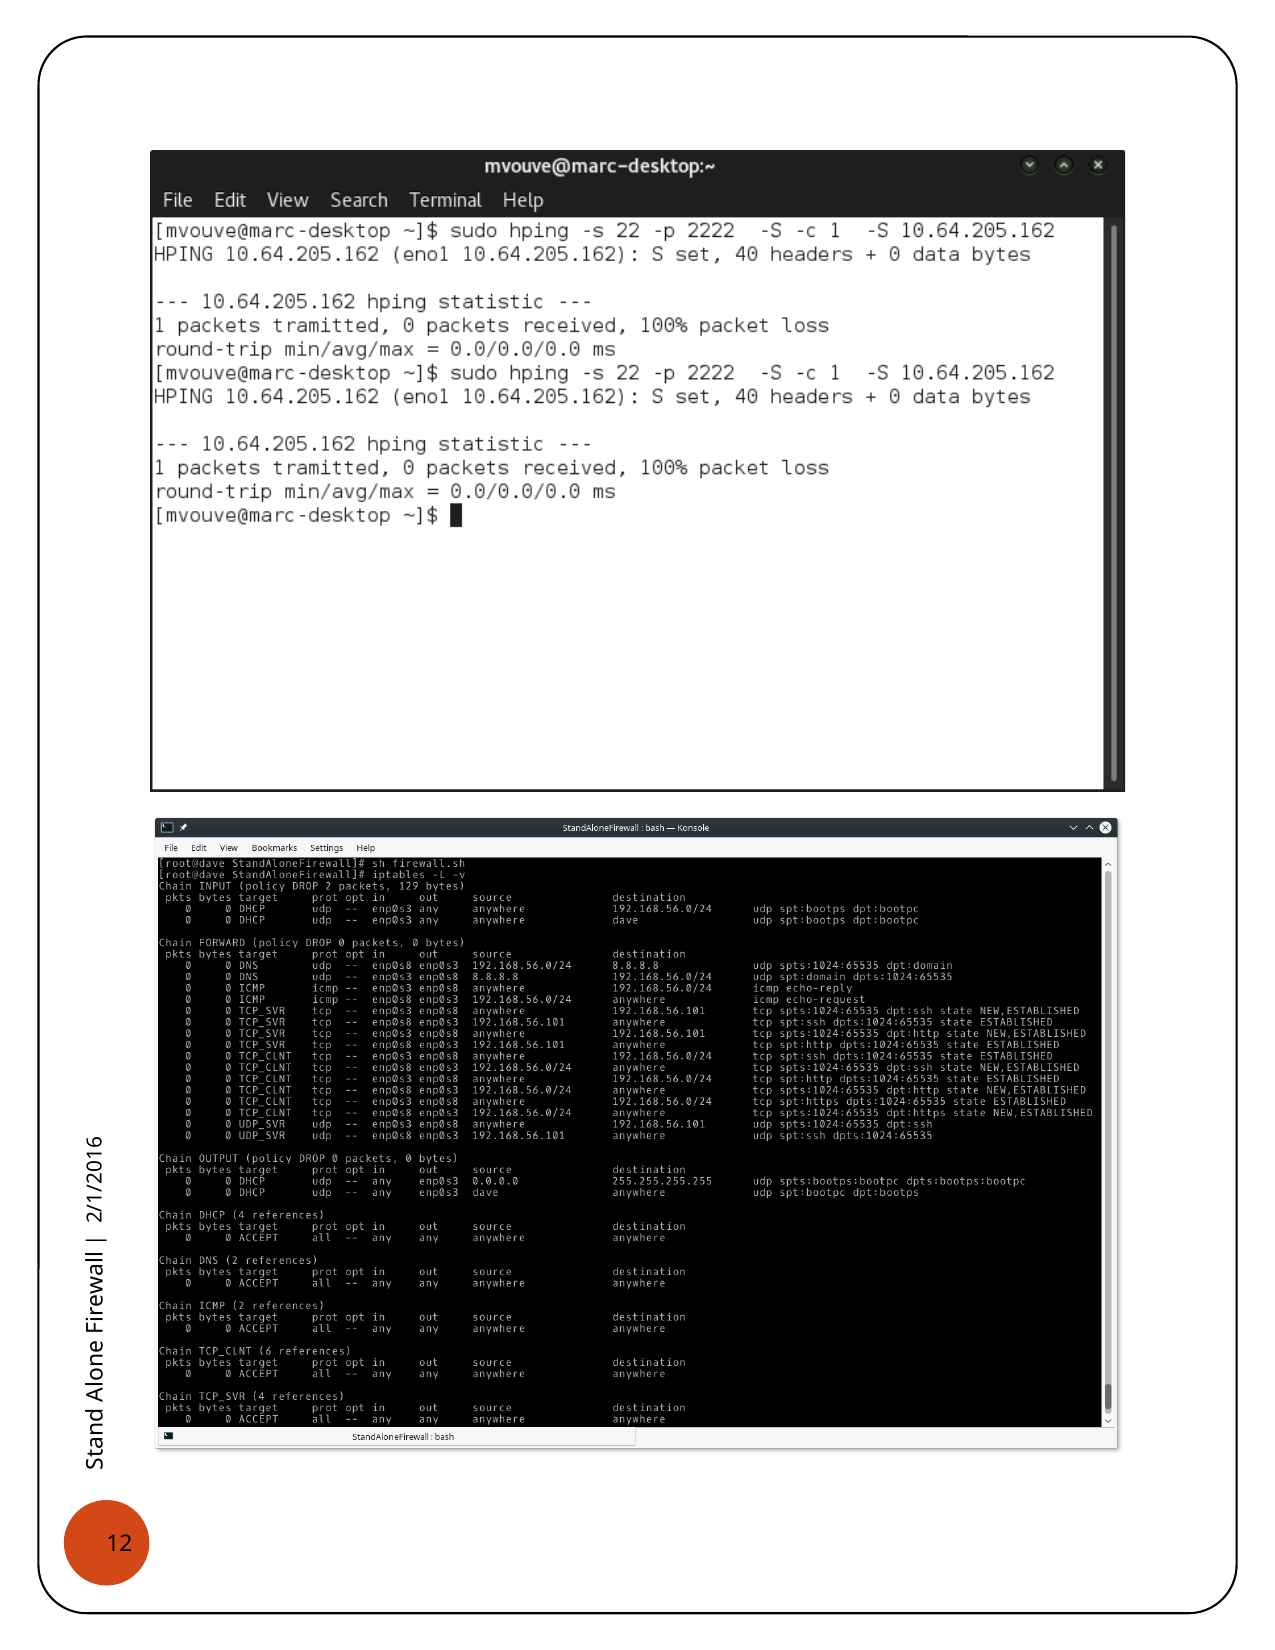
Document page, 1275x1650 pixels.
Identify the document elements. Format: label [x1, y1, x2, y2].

picture [150, 813, 1125, 1457]
picture [150, 150, 1125, 792]
